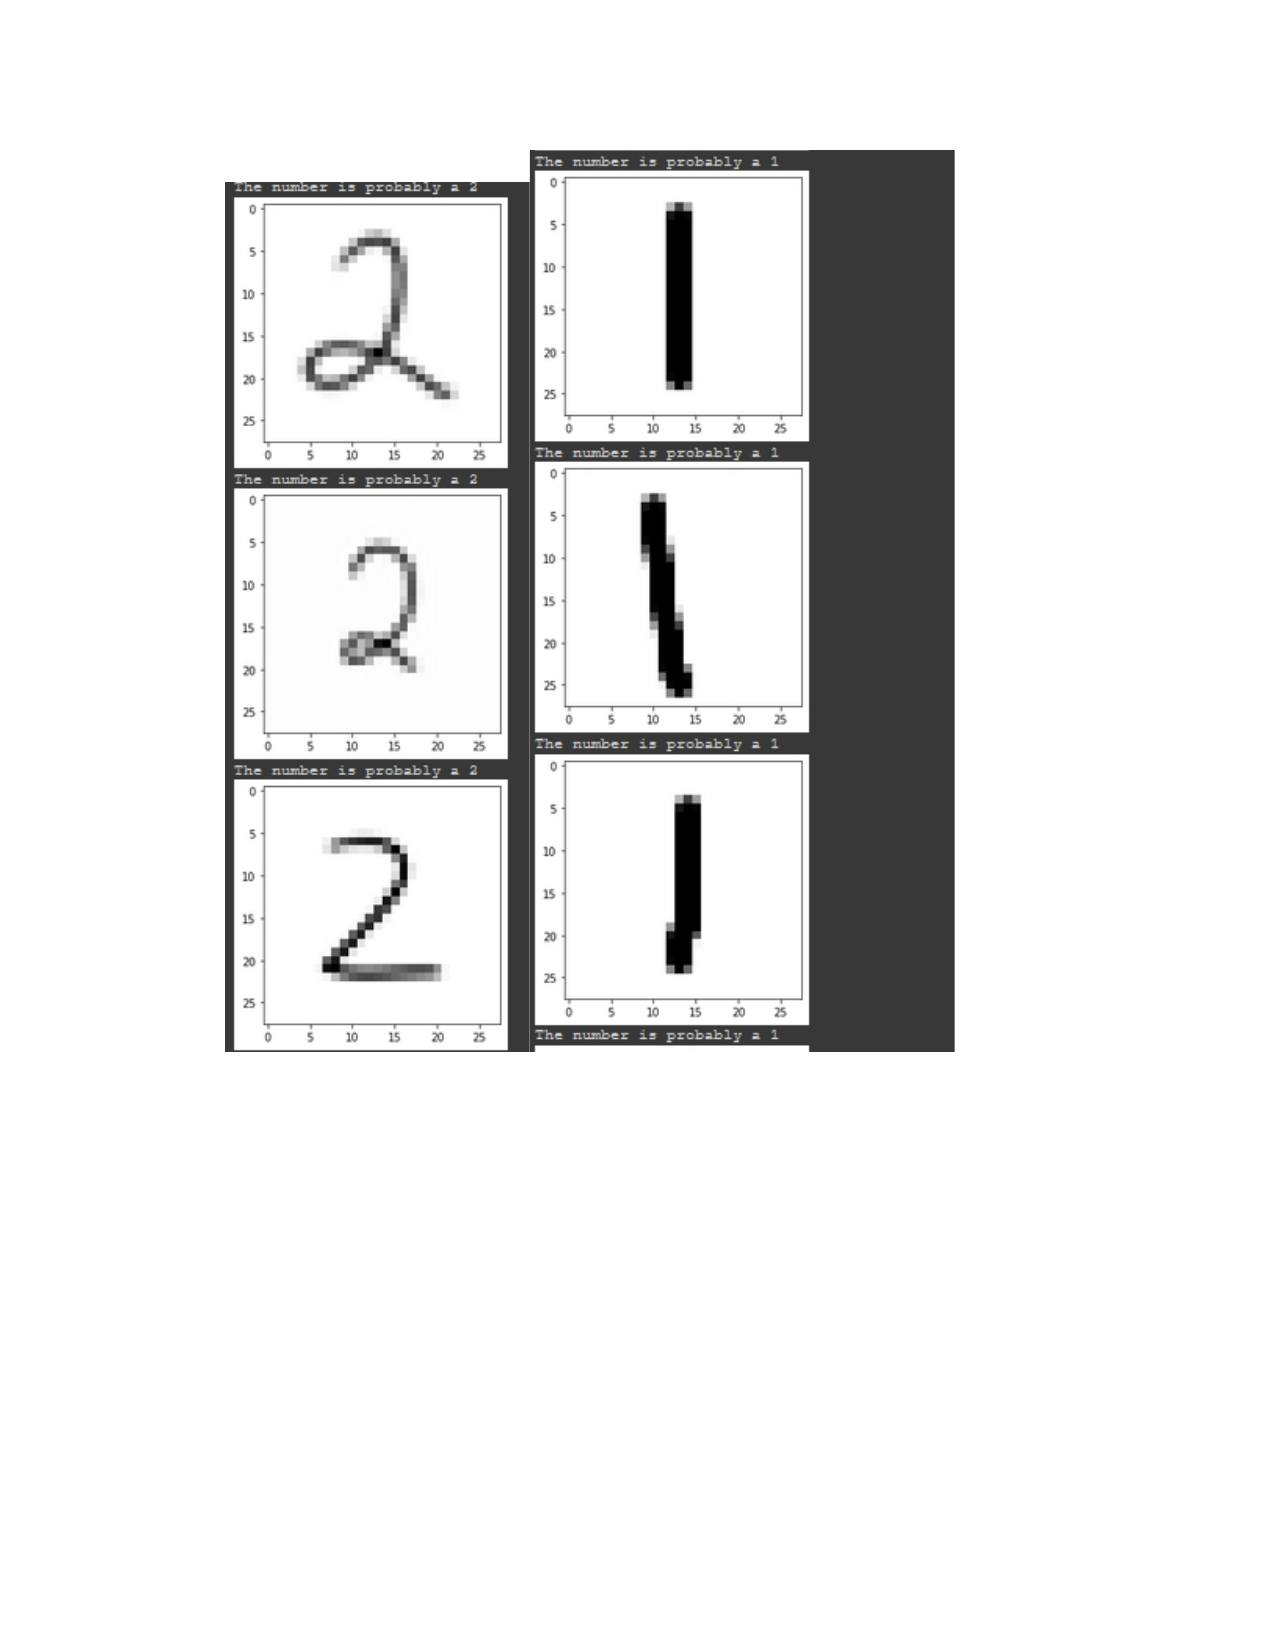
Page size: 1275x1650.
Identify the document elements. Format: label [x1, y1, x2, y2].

picture [225, 150, 955, 1052]
